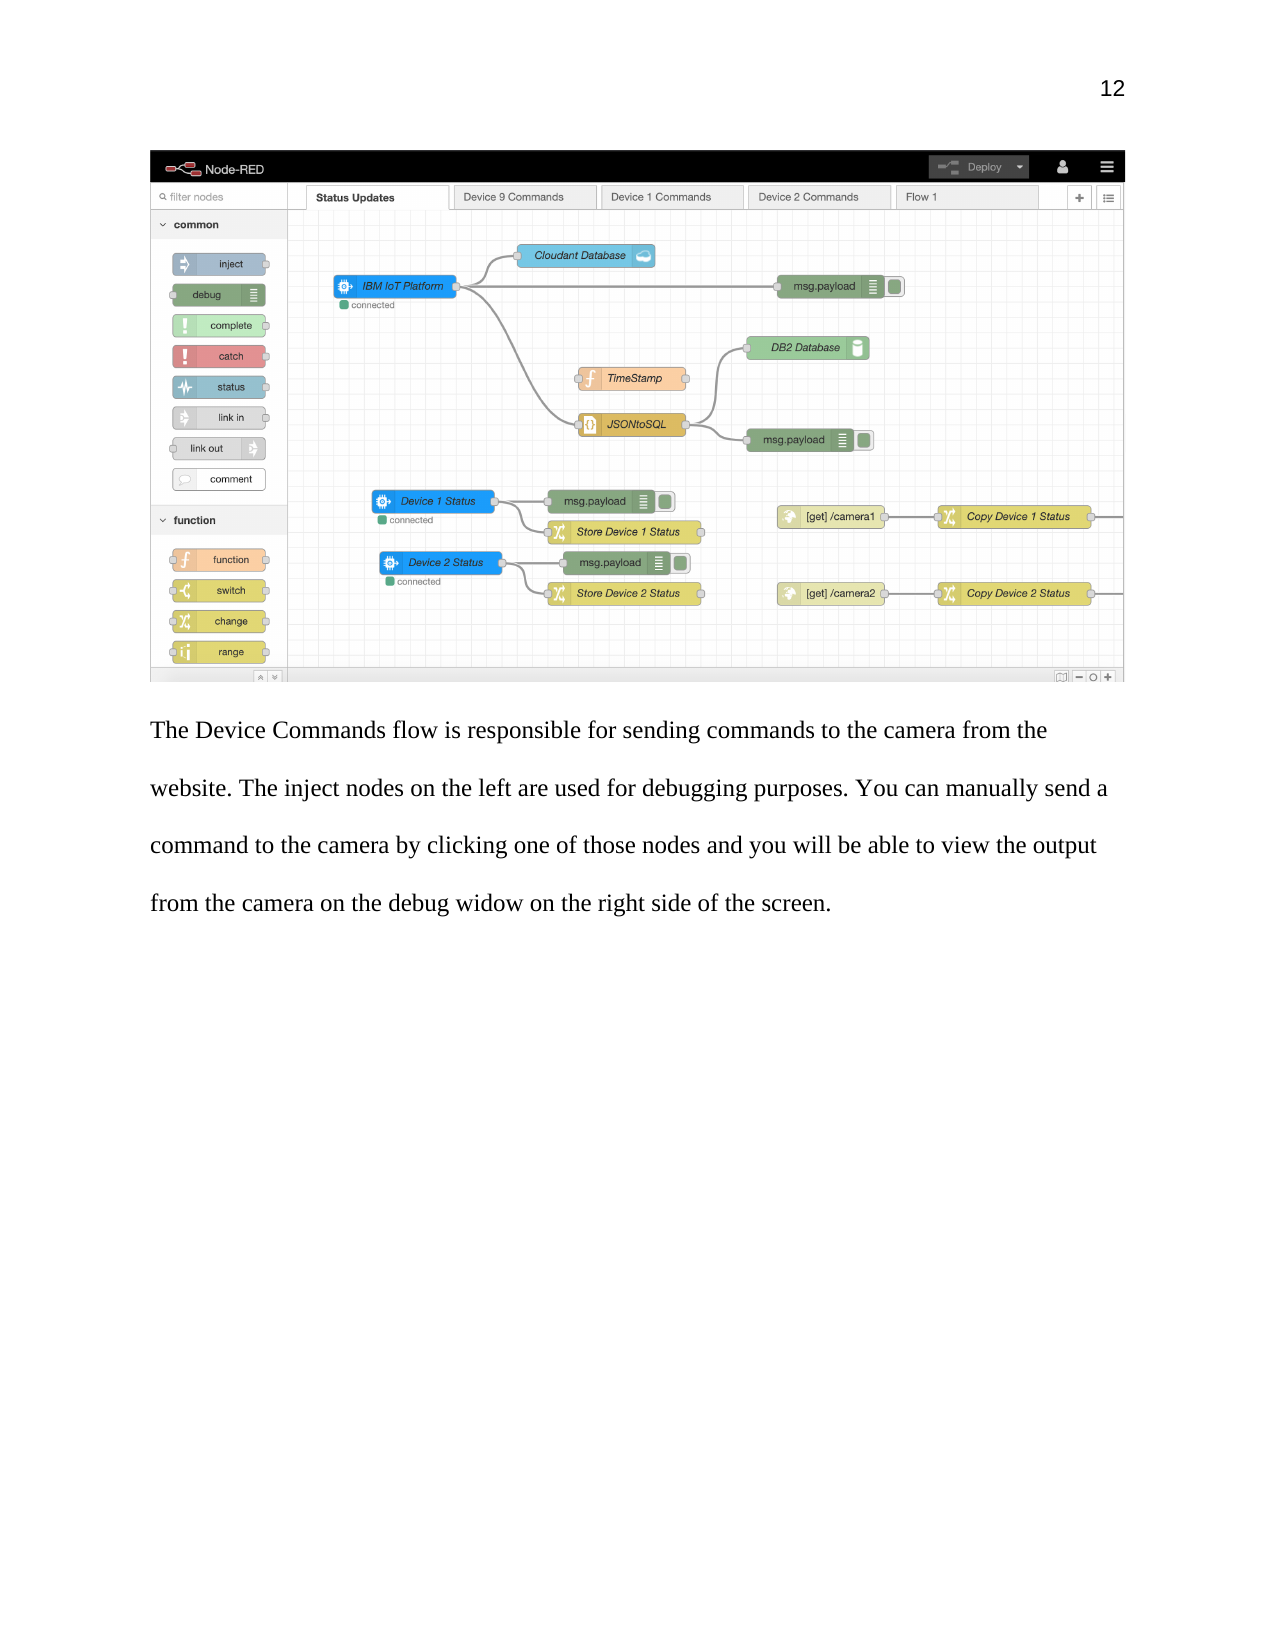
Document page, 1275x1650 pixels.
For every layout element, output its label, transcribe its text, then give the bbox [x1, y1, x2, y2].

text The Device Commands flow is responsible for sending commands to the camera from the website. The inject nodes on the left are used for debugging purposes. You can manually send a command to the camera by clicking one of those nodes and you will be able to view the output from the camera on the debug widow on the right side of the screen. [150, 715, 1125, 917]
picture [150, 150, 1125, 682]
